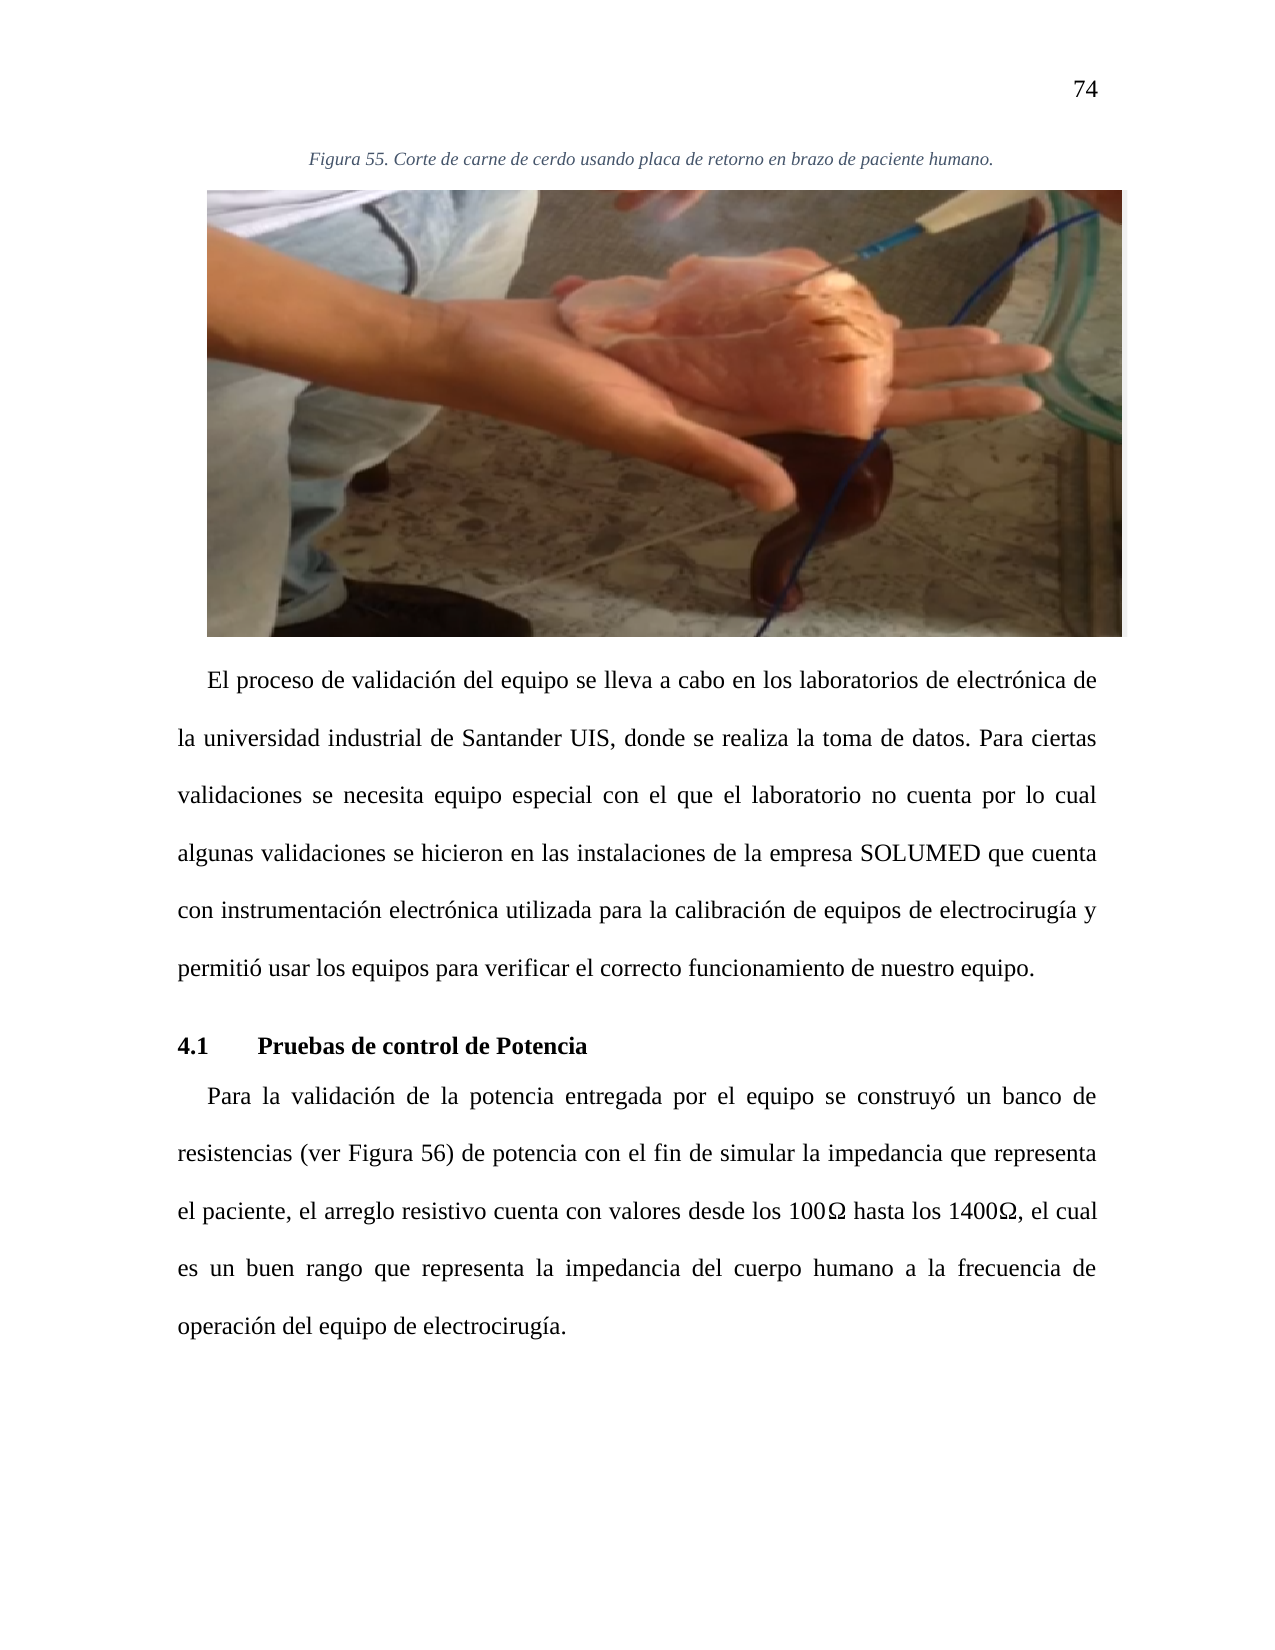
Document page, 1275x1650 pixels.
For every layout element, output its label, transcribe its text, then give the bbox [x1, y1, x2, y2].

picture [206, 190, 1128, 637]
text Figura 55. Corte de carne de cerdo usando placa de retorno en brazo de paciente humano. [177, 148, 1098, 169]
text Para la validación de la potencia entregada por el equipo se construyó un banco de resistencias (ver Figura 51) de potencia con el fin de simular la impedancia que representa el paciente, el arreglo resistivo cuenta con valores desde los 100Ω hasta los 1400Ω, el cual es un buen rango que representa la impedancia del cuerpo humano a la frecuencia de operación del equipo de electrocirugía. [177, 1081, 1098, 1340]
text El proceso de validación del equipo se lleva a cabo en los laboratorios de electrónica de la universidad industrial de Santander UIS, donde se realiza la toma de datos. Para ciertas validaciones se necesita equipo especial con el que el laboratorio no cuenta por lo cual algunas validaciones se hicieron en las instalaciones de la empresa SOLUMED que cuenta con instrumentación electrónica utilizada para la calibración de equipos de electrocirugía y permitió usar los equipos para verificar el correcto funcionamiento de nuestro equipo. [177, 666, 1098, 982]
subtitle Pruebas de control de Potencia [177, 1031, 1098, 1060]
